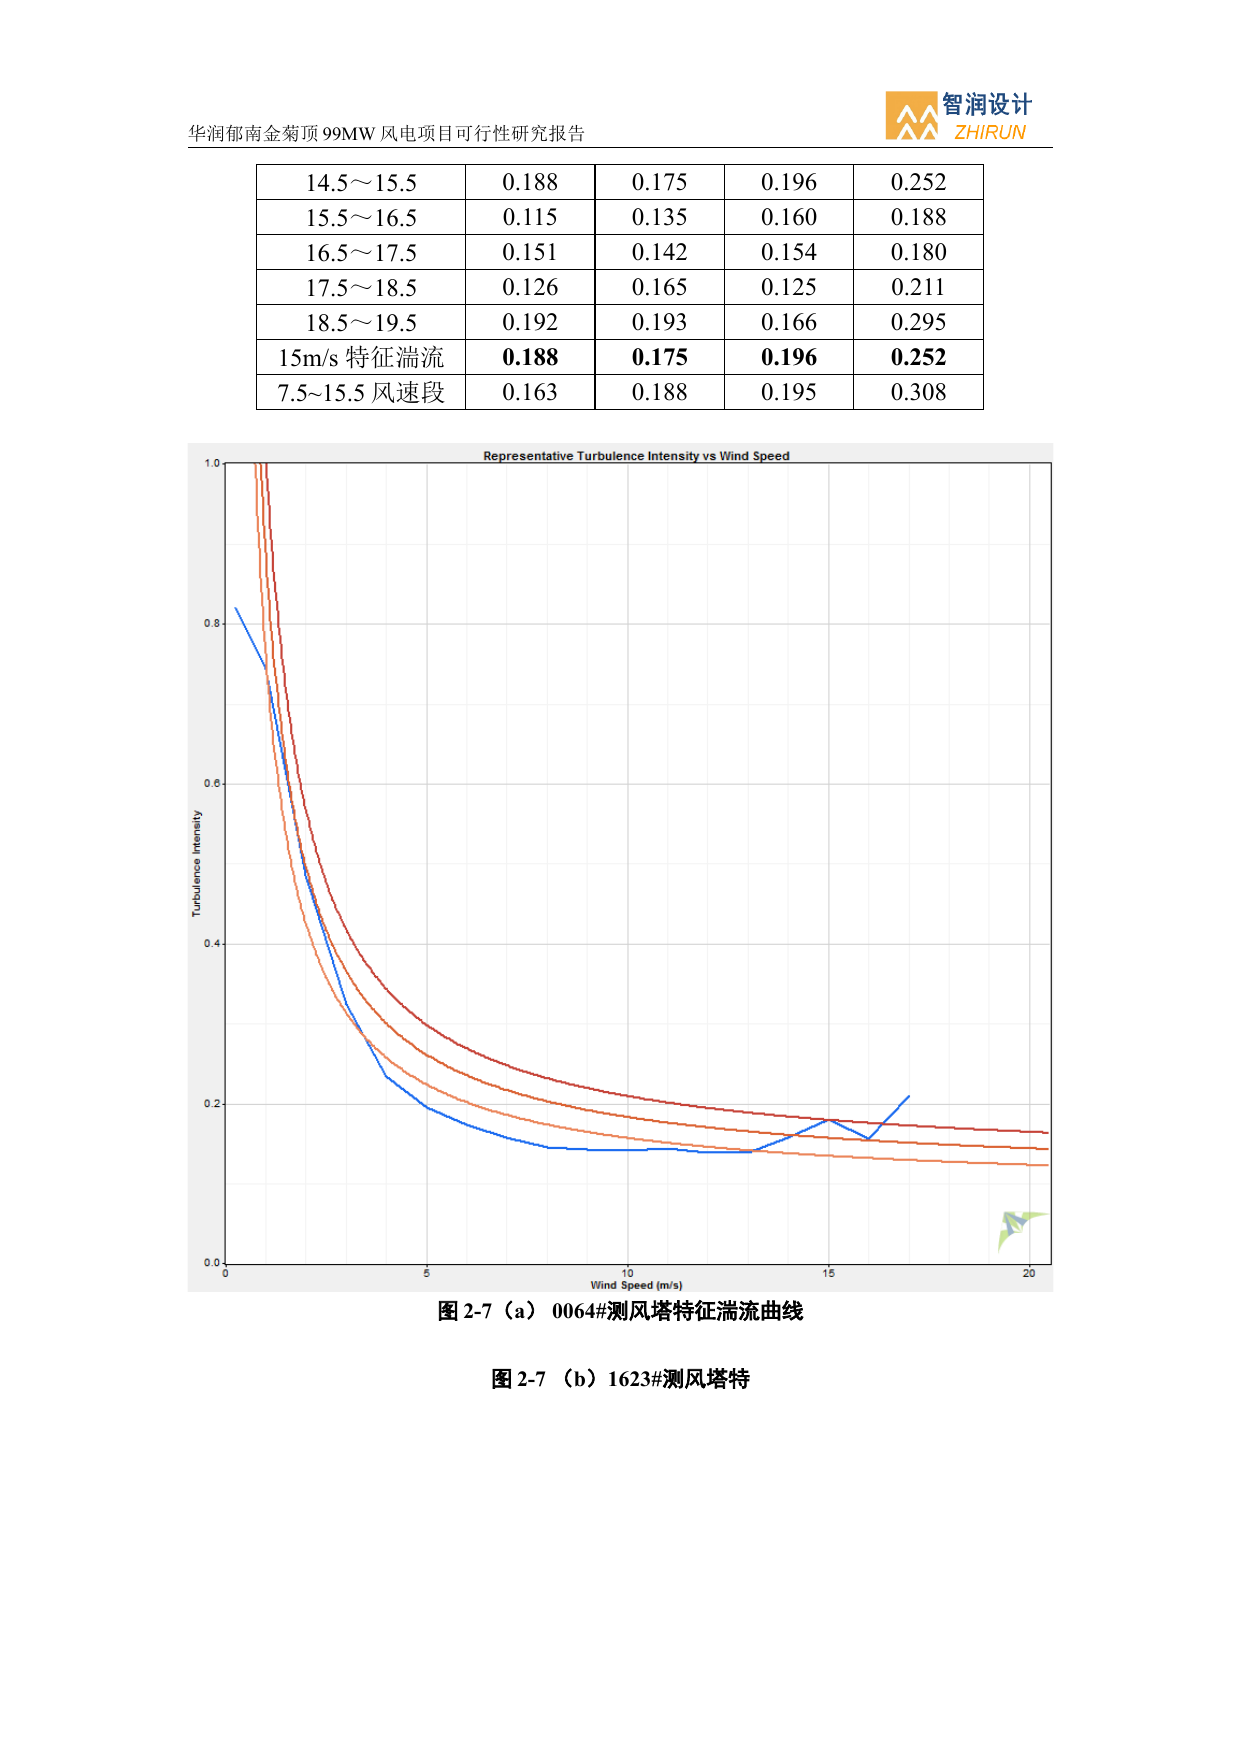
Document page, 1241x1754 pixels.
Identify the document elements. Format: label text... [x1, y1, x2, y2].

table_cell 0.165 [596, 270, 724, 304]
table_cell 0.188 [466, 340, 594, 374]
table_cell 0.135 [596, 200, 724, 234]
table_cell 0.115 [466, 200, 594, 234]
table_cell 14.5～15.5 [257, 165, 465, 199]
table_cell 0.196 [725, 340, 853, 374]
table_cell 18.5～19.5 [257, 305, 465, 339]
table_cell 0.252 [854, 340, 983, 374]
table_cell 7.5~15.5风速段 [257, 375, 465, 409]
table_cell 0.175 [596, 165, 724, 199]
table_cell 0.193 [596, 305, 724, 339]
table_cell 0.252 [854, 165, 983, 199]
table_cell 0.180 [854, 235, 983, 269]
table_cell 0.192 [466, 305, 594, 339]
table_cell 15.5～16.5 [257, 200, 465, 234]
text 图2-7 （b）1623#测风塔特征湍流曲线特征湍流曲线 [187, 1361, 1053, 1395]
table_cell 0.188 [596, 375, 724, 409]
table_cell 0.211 [854, 270, 983, 304]
table_cell 0.163 [466, 375, 594, 409]
table_cell 15m/s 特征湍流 [257, 340, 465, 374]
table_cell 0.154 [725, 235, 853, 269]
table_cell 0.151 [466, 235, 594, 269]
table_cell 16.5～17.5 [257, 235, 465, 269]
table_cell 0.175 [596, 340, 724, 374]
table_cell 0.196 [725, 165, 853, 199]
text 图2-7（a） 0064#测风塔特征湍流曲线 [187, 1293, 1053, 1327]
picture [187, 443, 1054, 1292]
table_cell 0.188 [466, 165, 594, 199]
table_cell 0.195 [725, 375, 853, 409]
table_cell 0.125 [725, 270, 853, 304]
table_cell 0.142 [596, 235, 724, 269]
table_cell 0.166 [725, 305, 853, 339]
table_cell 0.188 [854, 200, 983, 234]
table_cell 17.5～18.5 [257, 270, 465, 304]
table_cell 0.308 [854, 375, 983, 409]
table_cell 0.295 [854, 305, 983, 339]
table_cell 0.126 [466, 270, 594, 304]
table_cell 0.160 [725, 200, 853, 234]
picture [885, 88, 1033, 141]
